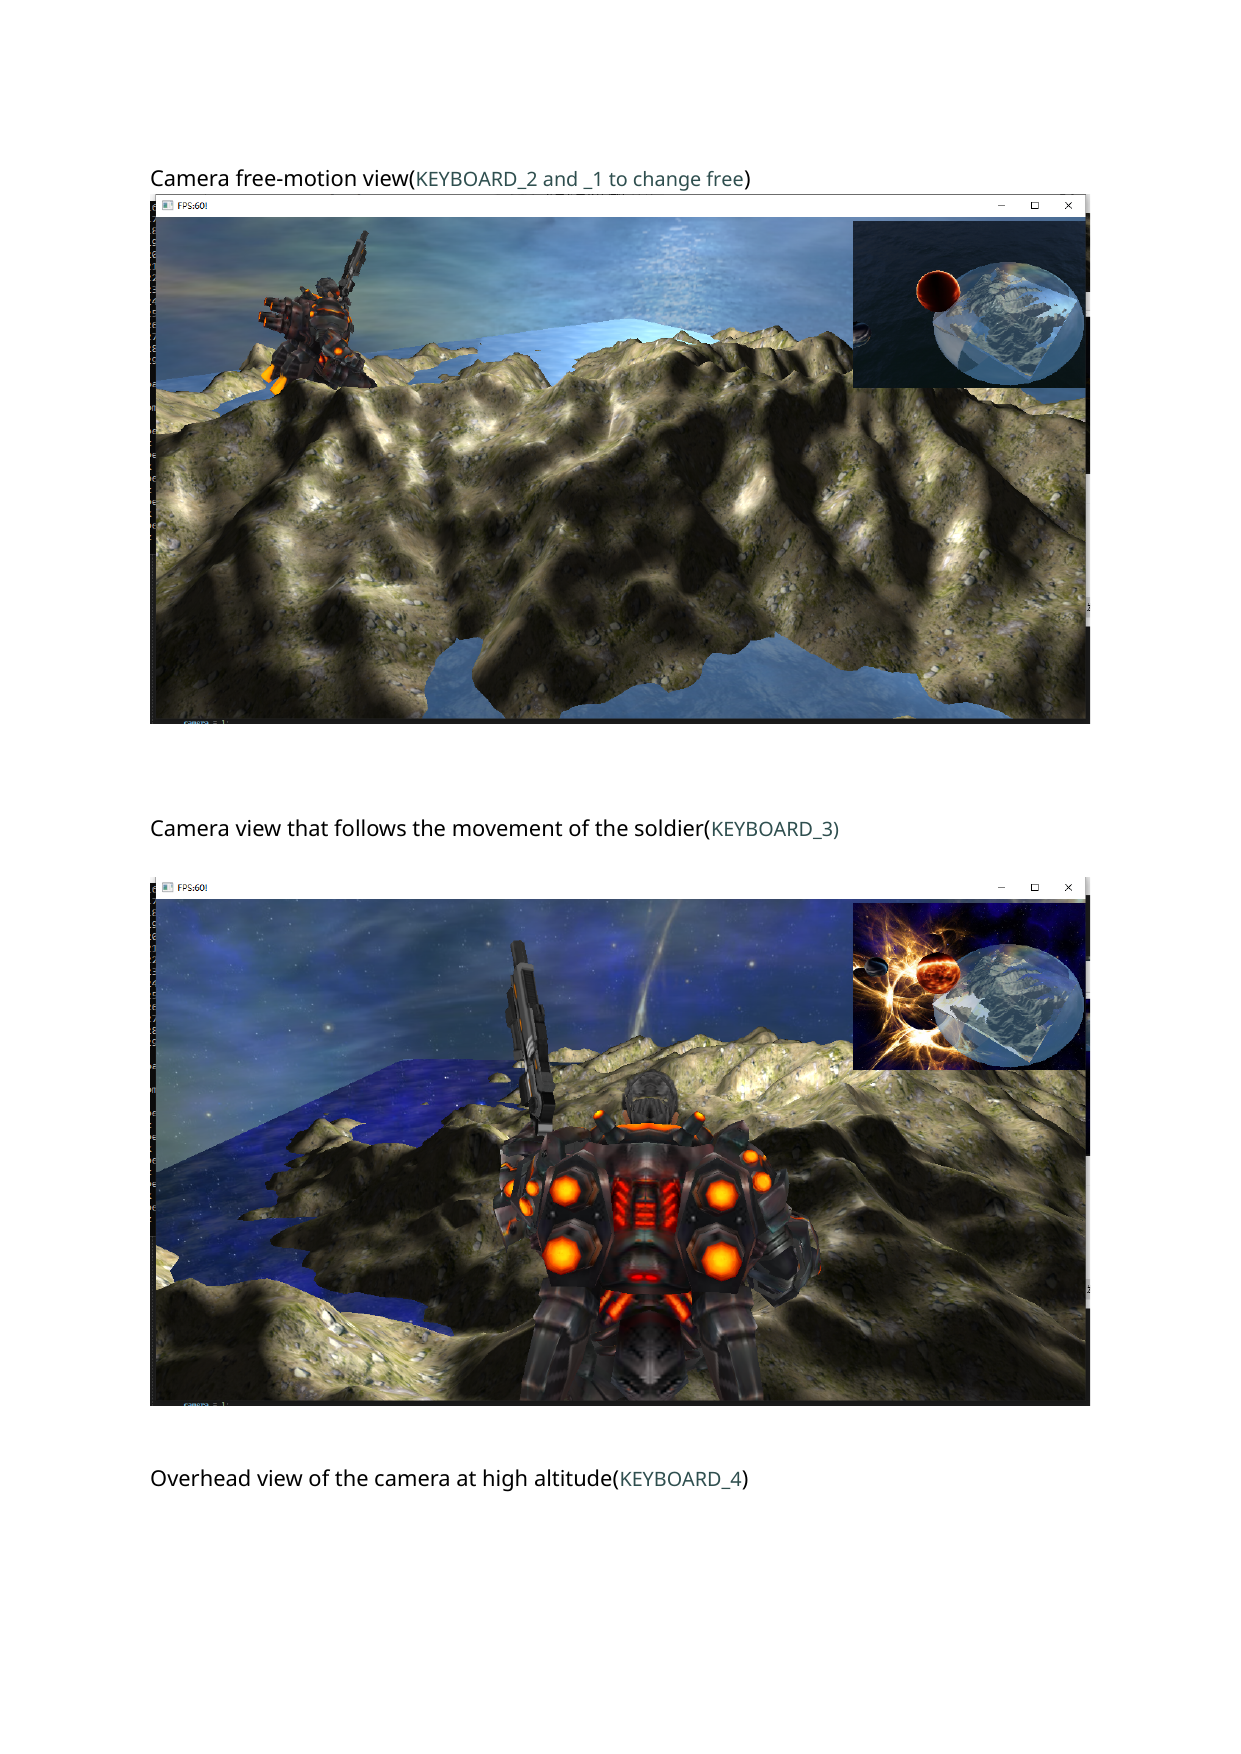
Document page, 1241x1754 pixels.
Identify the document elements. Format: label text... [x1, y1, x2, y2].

picture [150, 194, 1091, 724]
text Camera view that follows the movement of the soldier(KEYBOARD_3) [150, 812, 1090, 844]
text Overhead view of the camera at high altitude(KEYBOARD_4) [150, 1462, 1090, 1494]
picture [150, 877, 1091, 1406]
text Camera free-motion view(KEYBOARD_2 and _1 to change free) [150, 162, 1090, 194]
